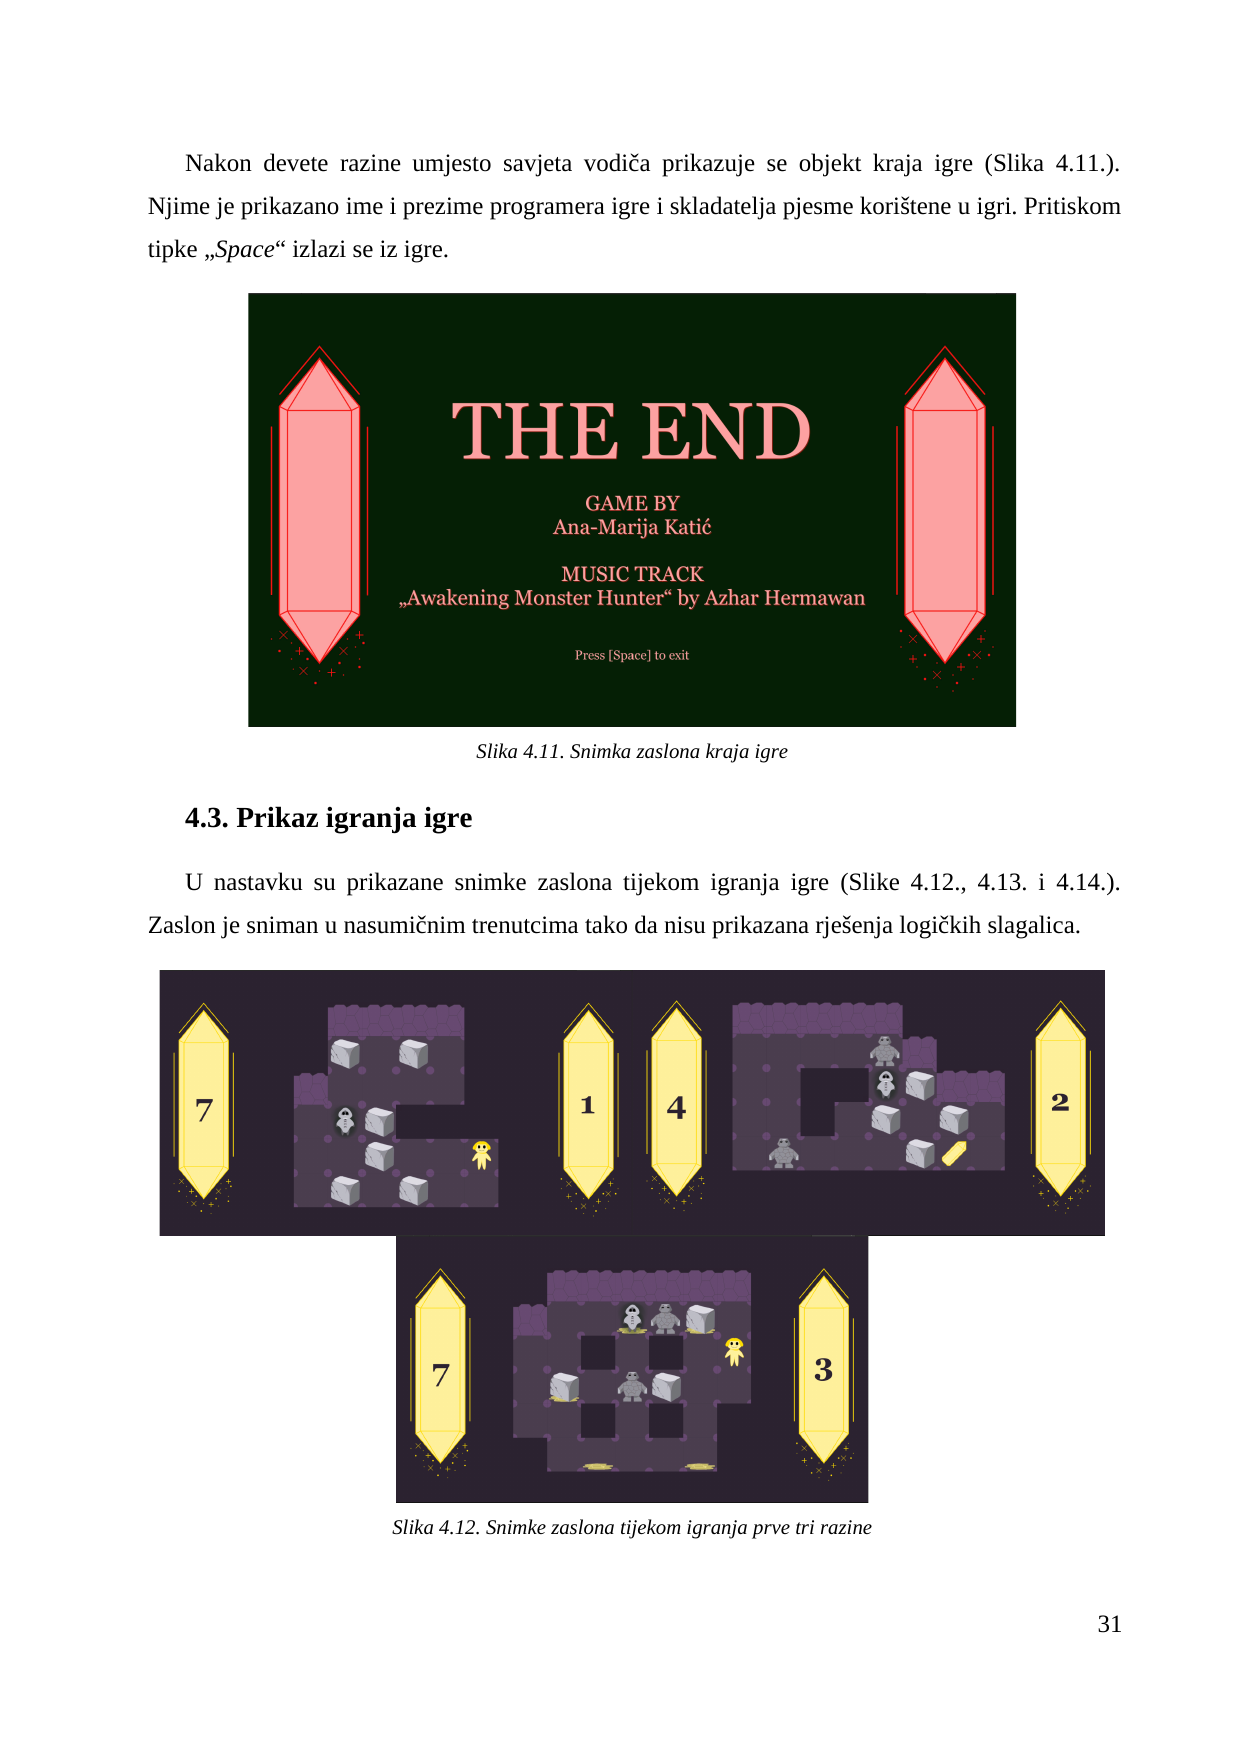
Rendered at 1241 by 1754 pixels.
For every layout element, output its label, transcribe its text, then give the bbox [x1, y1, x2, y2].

text Nakon devete razine umjesto savjeta vodiča prikazuje se objekt kraja igre (Slika 4.11.). Njime je prikazano ime i prezime programera igre i skladatelja pjesme korištene u igri. Pritiskom tipke „Space“ izlazi se iz igre. [148, 148, 1122, 263]
picture [248, 293, 1017, 727]
text U nastavku su prikazane snimke zaslona tijekom igranja igre (Slike 4.12., 4.13. i 4.14.). Zaslon je sniman u nasumičnim trenutcima tako da nisu prikazana rješenja logičkih slagalica. [148, 867, 1122, 939]
subtitle Prikaz igranja igre [185, 800, 1122, 833]
picture [159, 970, 1105, 1503]
